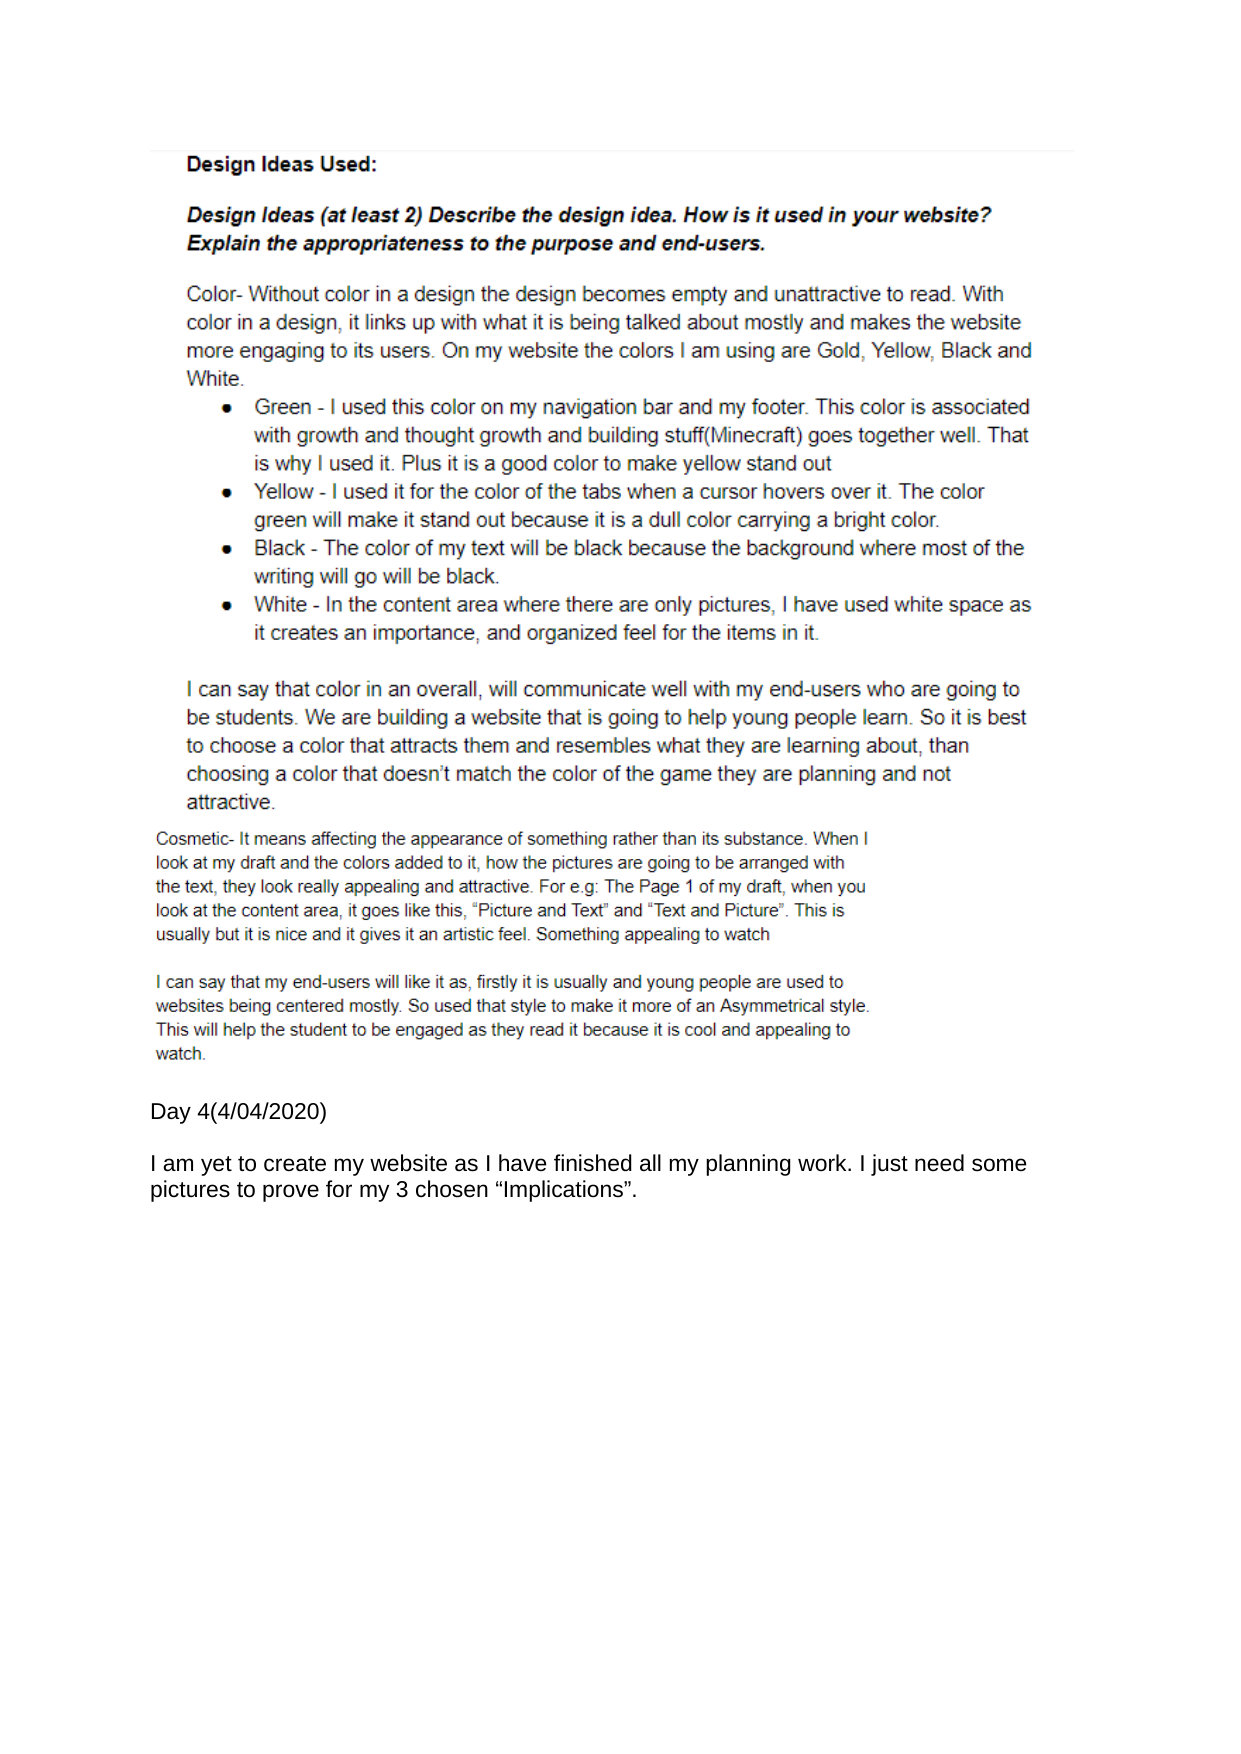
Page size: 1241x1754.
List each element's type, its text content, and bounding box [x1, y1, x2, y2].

text Day 4(4/04/2020) [150, 1098, 1090, 1125]
text I am yet to create my website as I have finished all my planning work. I just need some pictures to prove for my 3 chosen “Implications”. [150, 1150, 1090, 1202]
picture [150, 150, 1075, 1074]
